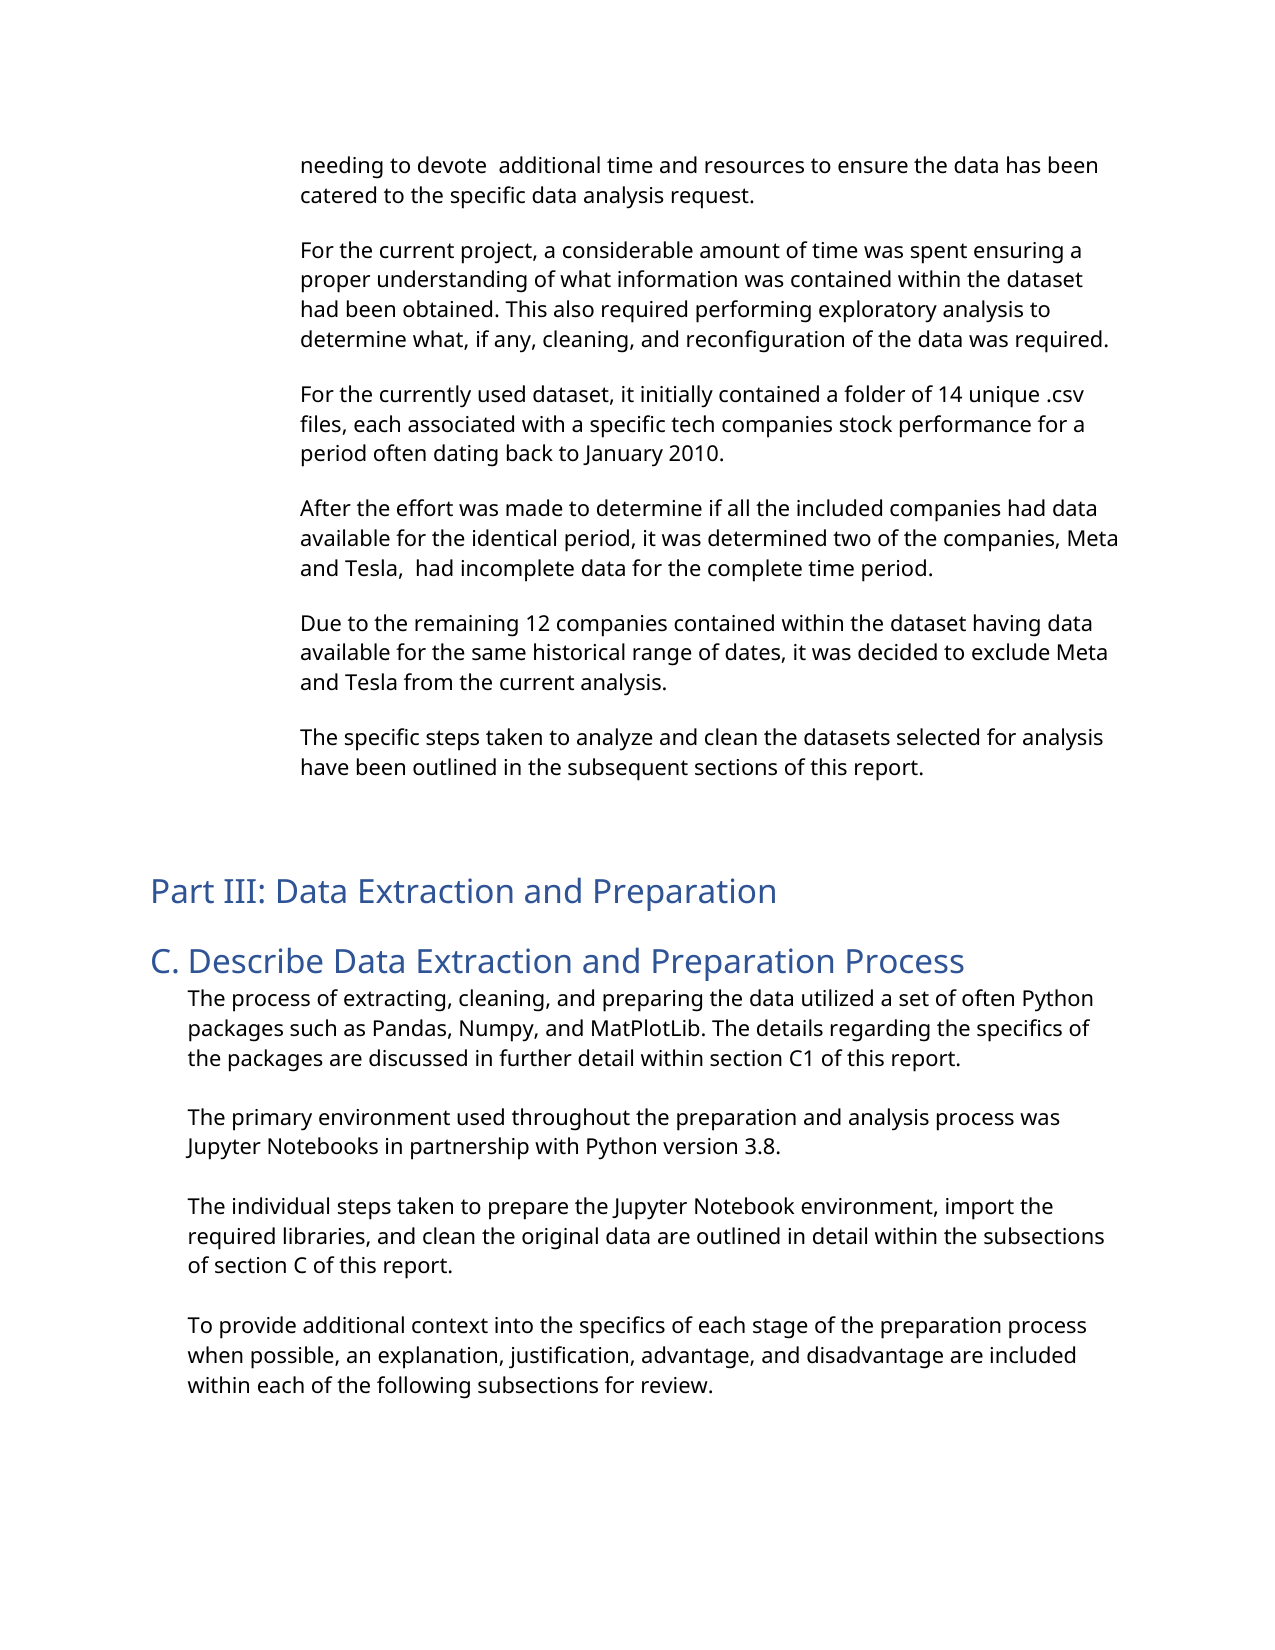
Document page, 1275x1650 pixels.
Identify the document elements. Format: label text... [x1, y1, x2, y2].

text Due to the remaining 12 companies contained within the dataset having data available for the same historical range of dates, it was decided to exclude Meta and Tesla from the current analysis. [300, 607, 1125, 697]
list The individual steps taken to prepare the Jupyter Notebook environment, import the required libraries, and clean the original data are outlined in detail within the subsections of section C of this report. [187, 1191, 1125, 1280]
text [300, 150, 1125, 209]
text After the effort was made to determine if all the included companies had data available for the identical period, it was determined two of the companies, Meta and Tesla, had incomplete data for the complete time period. [300, 493, 1125, 582]
subtitle Describe Data Extraction and Preparation Process [150, 938, 1125, 983]
list The primary environment used throughout the preparation and analysis process was Jupyter Notebooks in partnership with Python version 3.8. [187, 1101, 1125, 1161]
text The specific steps taken to analyze and clean the datasets selected for analysis have been outlined in the subsequent sections of this report. [300, 722, 1125, 781]
text For the current project, a considerable amount of time was spent ensuring a proper understanding of what information was contained within the dataset had been obtained. This also required performing exploratory analysis to determine what, if any, cleaning, and reconfiguration of the data was required. [300, 234, 1125, 354]
subtitle Part III: Data Extraction and Preparation [150, 867, 1125, 913]
list To provide additional context into the specifics of each stage of the preparation process when possible, an explanation, justification, advantage, and disadvantage are included within each of the following subsections for review. [187, 1310, 1125, 1399]
text For the currently used dataset, it initially contained a folder of 14 unique .csv files, each associated with a specific tech companies stock performance for a period often dating back to January 2010. [300, 379, 1125, 468]
